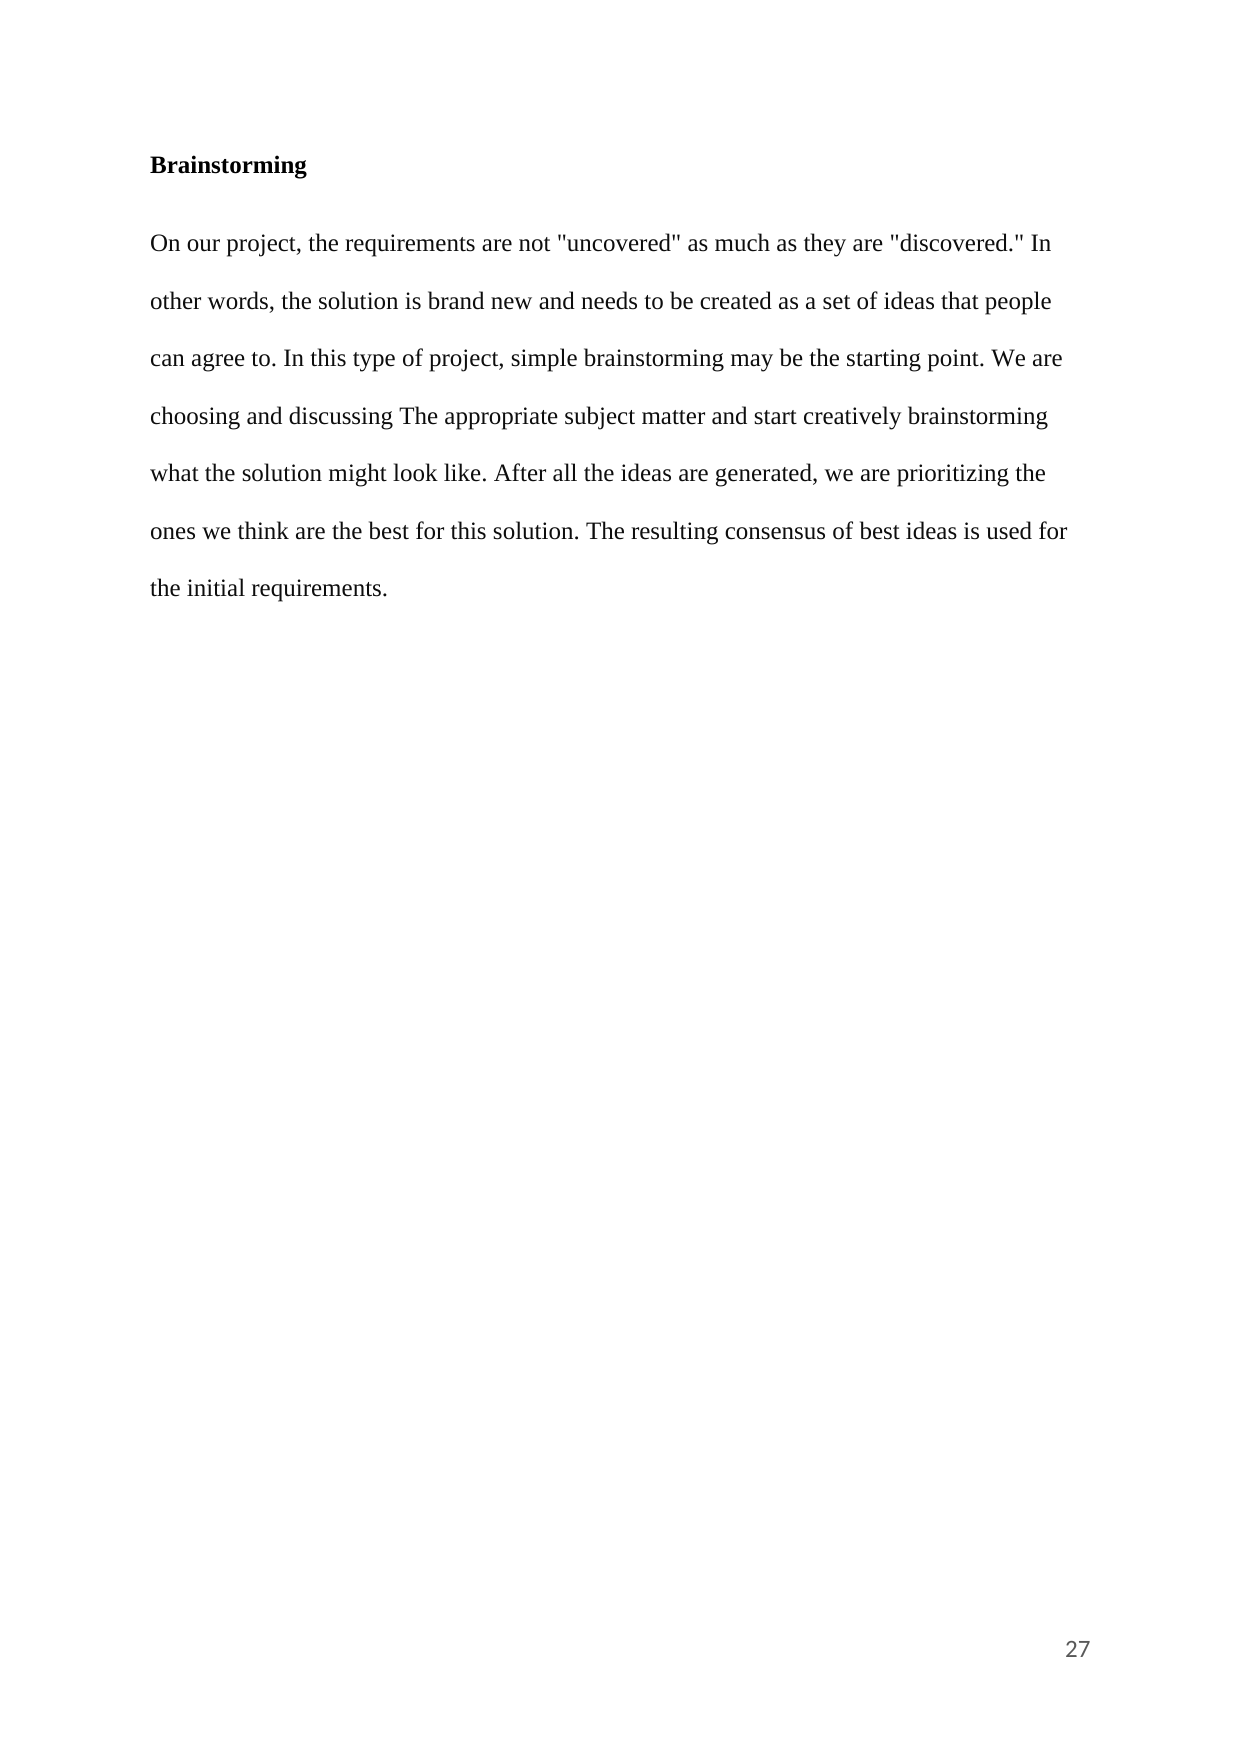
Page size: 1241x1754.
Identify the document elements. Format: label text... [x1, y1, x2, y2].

text Brainstorming [150, 150, 1090, 179]
text On our project, the requirements are not "uncovered" as much as they are "discovered." In other words, the solution is brand new and needs to be created as a set of ideas that people can agree to. In this type of project, simple brainstorming may be the starting point. We are choosing and discussing The appropriate subject matter and start creatively brainstorming what the solution might look like. After all the ideas are generated, we are prioritizing the ones we think are the best for this solution. The resulting consensus of best ideas is used for the initial requirements. [150, 228, 1090, 602]
